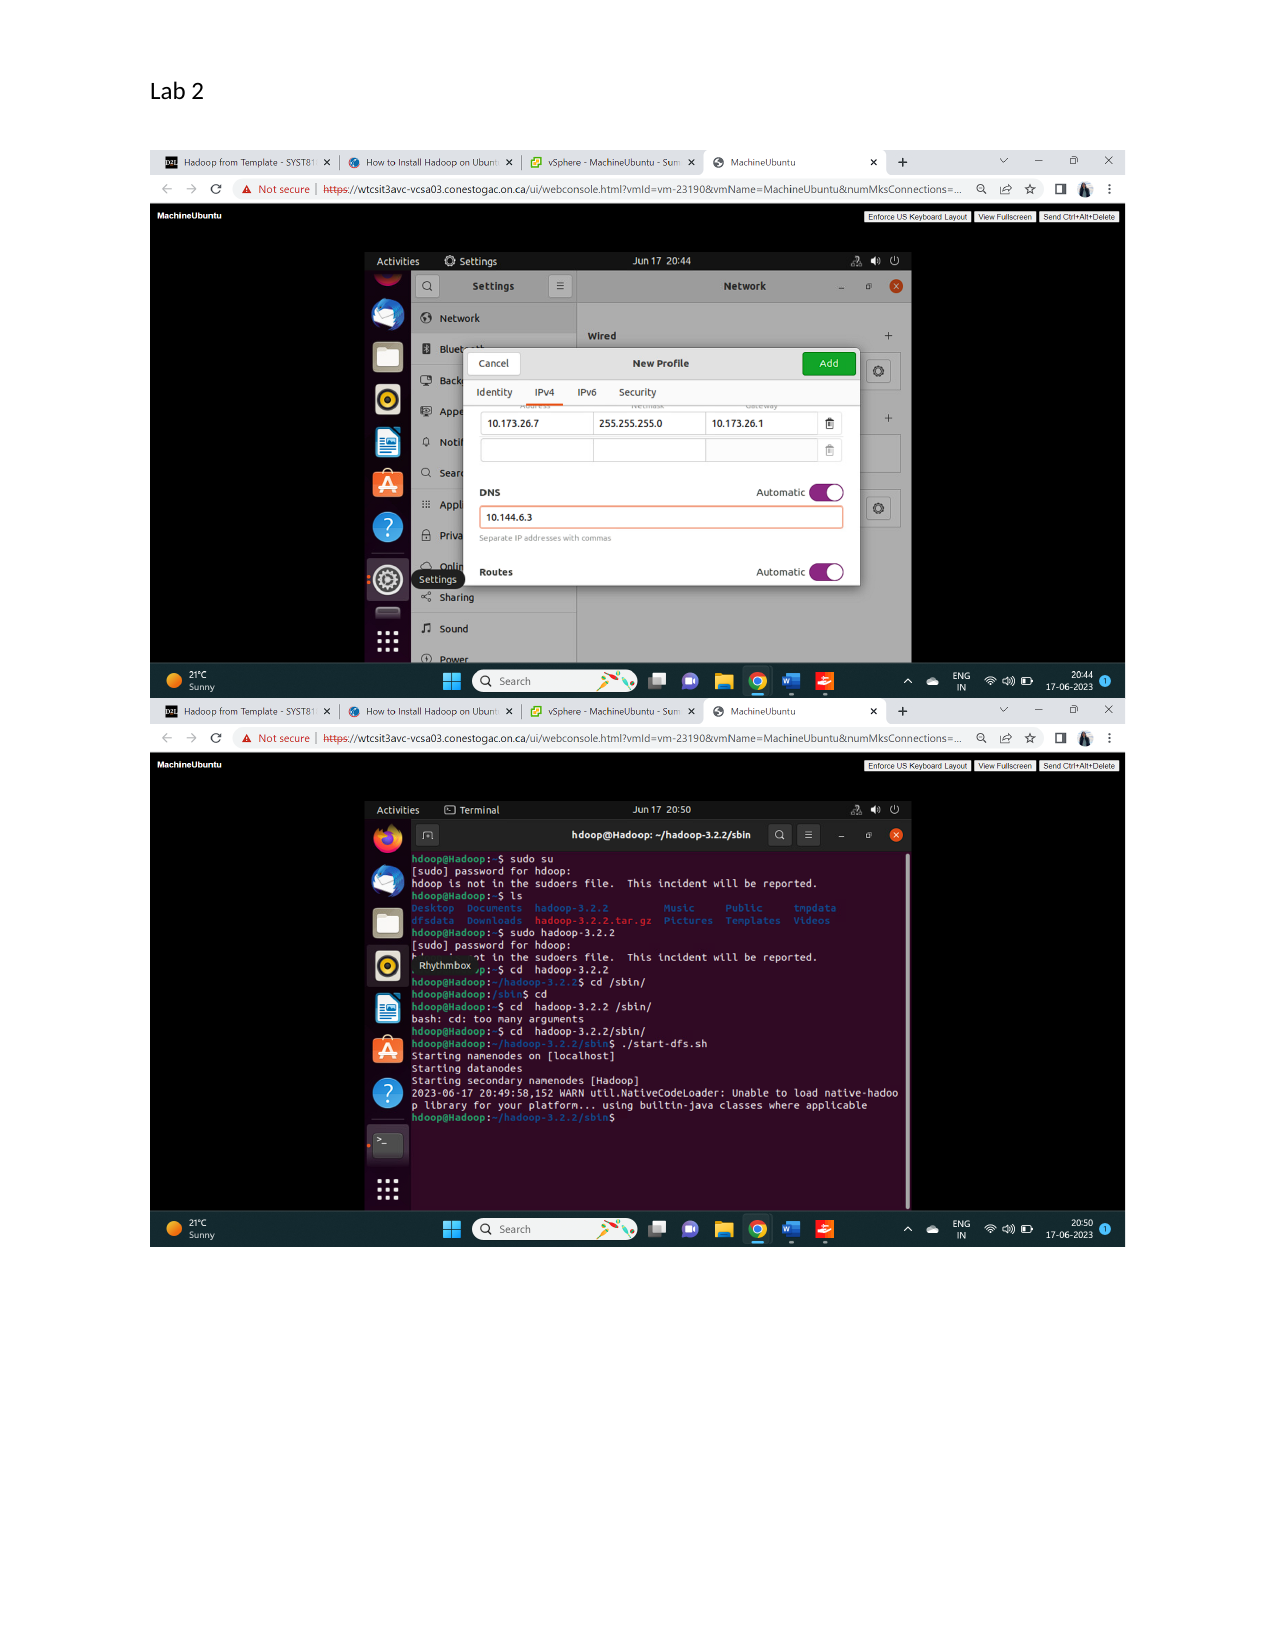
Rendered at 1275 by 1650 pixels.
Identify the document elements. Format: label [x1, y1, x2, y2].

picture [150, 150, 1125, 1247]
